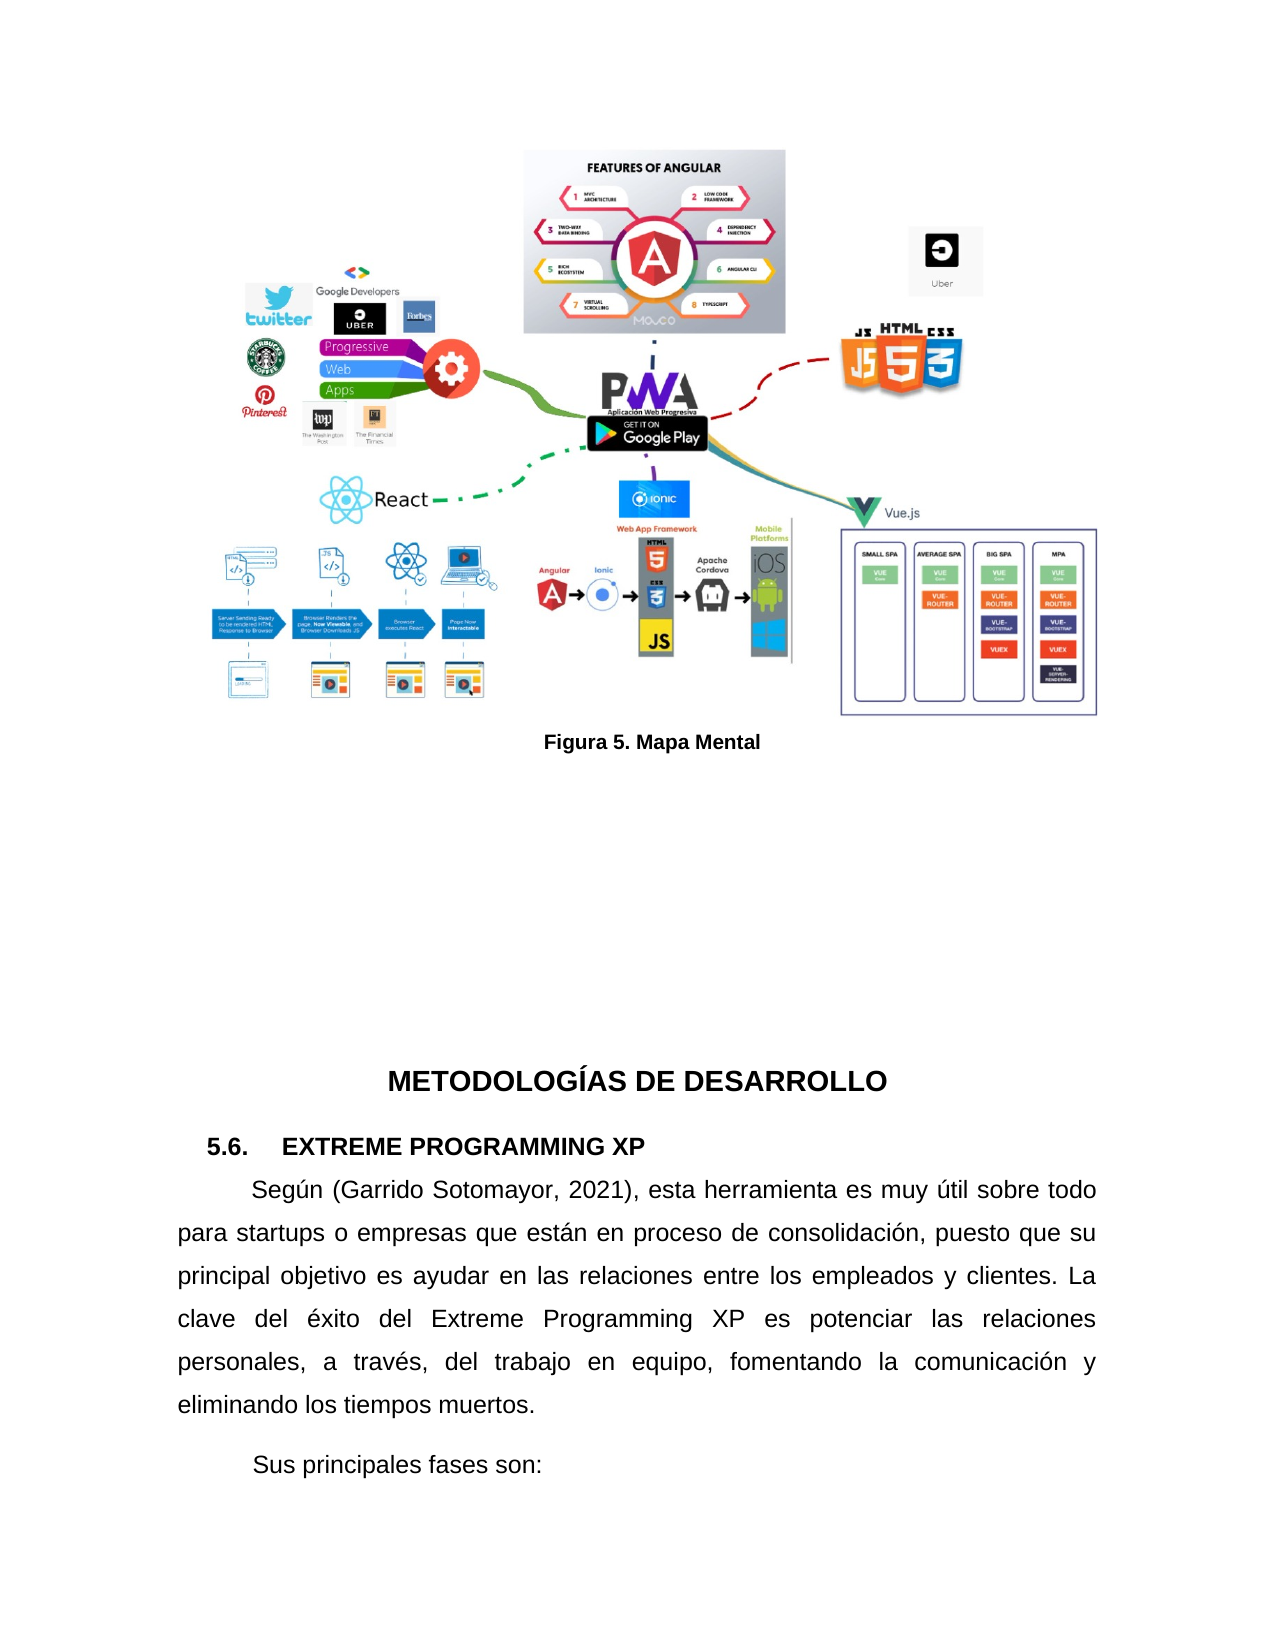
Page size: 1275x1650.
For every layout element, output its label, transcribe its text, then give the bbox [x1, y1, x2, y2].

text METODOLOGÍAS DE DESARROLLO [177, 1064, 1098, 1098]
text Según , esta herramienta es muy útil sobre todo para startups o empresas que están en proceso de consolidación, puesto que su principal objetivo es ayudar en las relaciones entre los empleados y clientes. La clave del éxito del Extreme Programming XP es potenciar las relaciones personales, a través, del trabajo en equipo, fomentando la comunicación y eliminando los tiempos muertos. [177, 1174, 1098, 1419]
picture [206, 147, 1098, 721]
text EXTREME PROGRAMMING XP [207, 1131, 1098, 1160]
text Sus principales fases son: [252, 1450, 1098, 1479]
